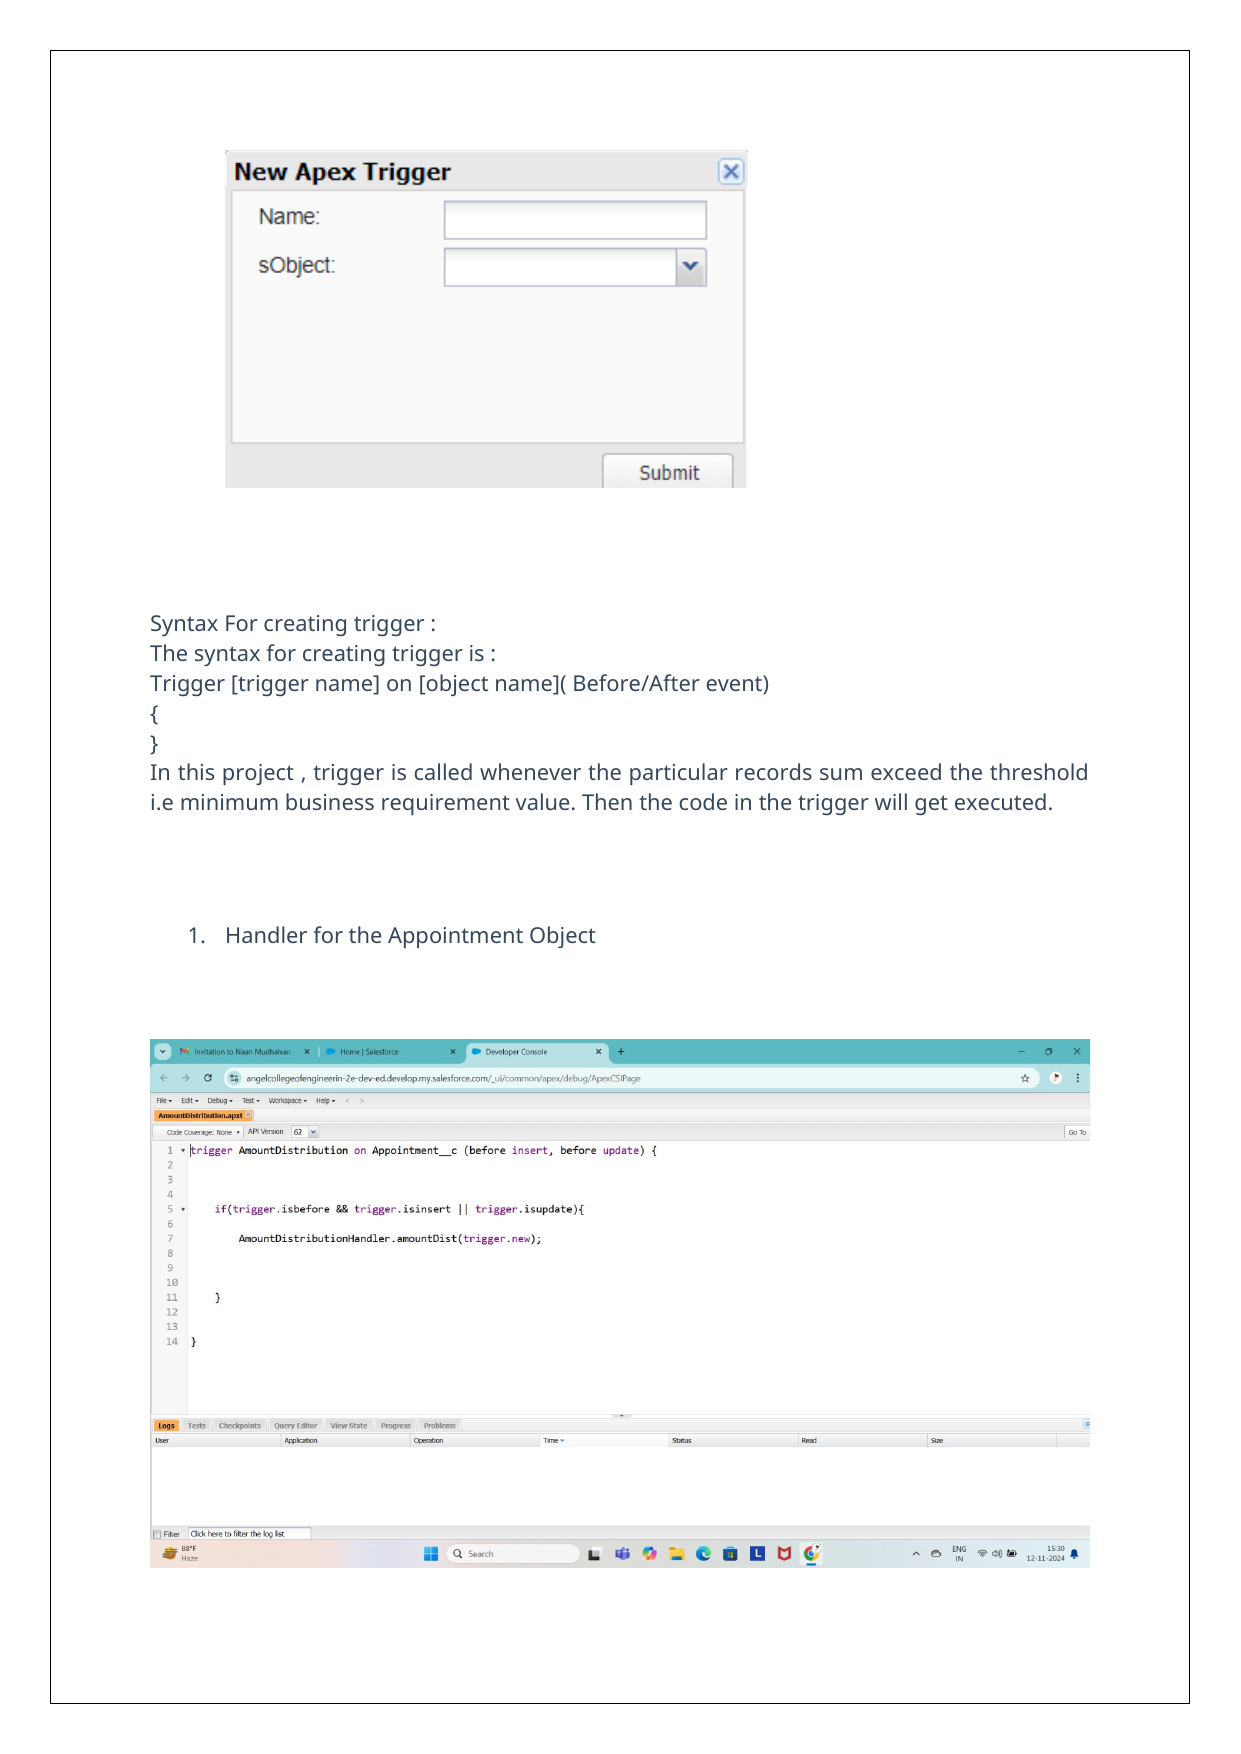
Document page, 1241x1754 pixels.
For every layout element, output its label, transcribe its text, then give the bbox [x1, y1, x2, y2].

picture [150, 1039, 1091, 1568]
text The syntax for creating trigger is : [150, 638, 1090, 668]
picture [225, 150, 748, 488]
text { [150, 698, 1090, 727]
text Syntax For creating trigger : [150, 608, 1090, 638]
list Handler for the Appointment Object [187, 920, 1090, 950]
text Trigger [trigger name] on [object name]( Before/After event) [150, 668, 1090, 698]
text } [150, 727, 1090, 757]
text In this project , trigger is called whenever the particular records sum exceed the threshold i.e minimum business requirement value. Then the code in the trigger will get executed. [150, 757, 1090, 817]
